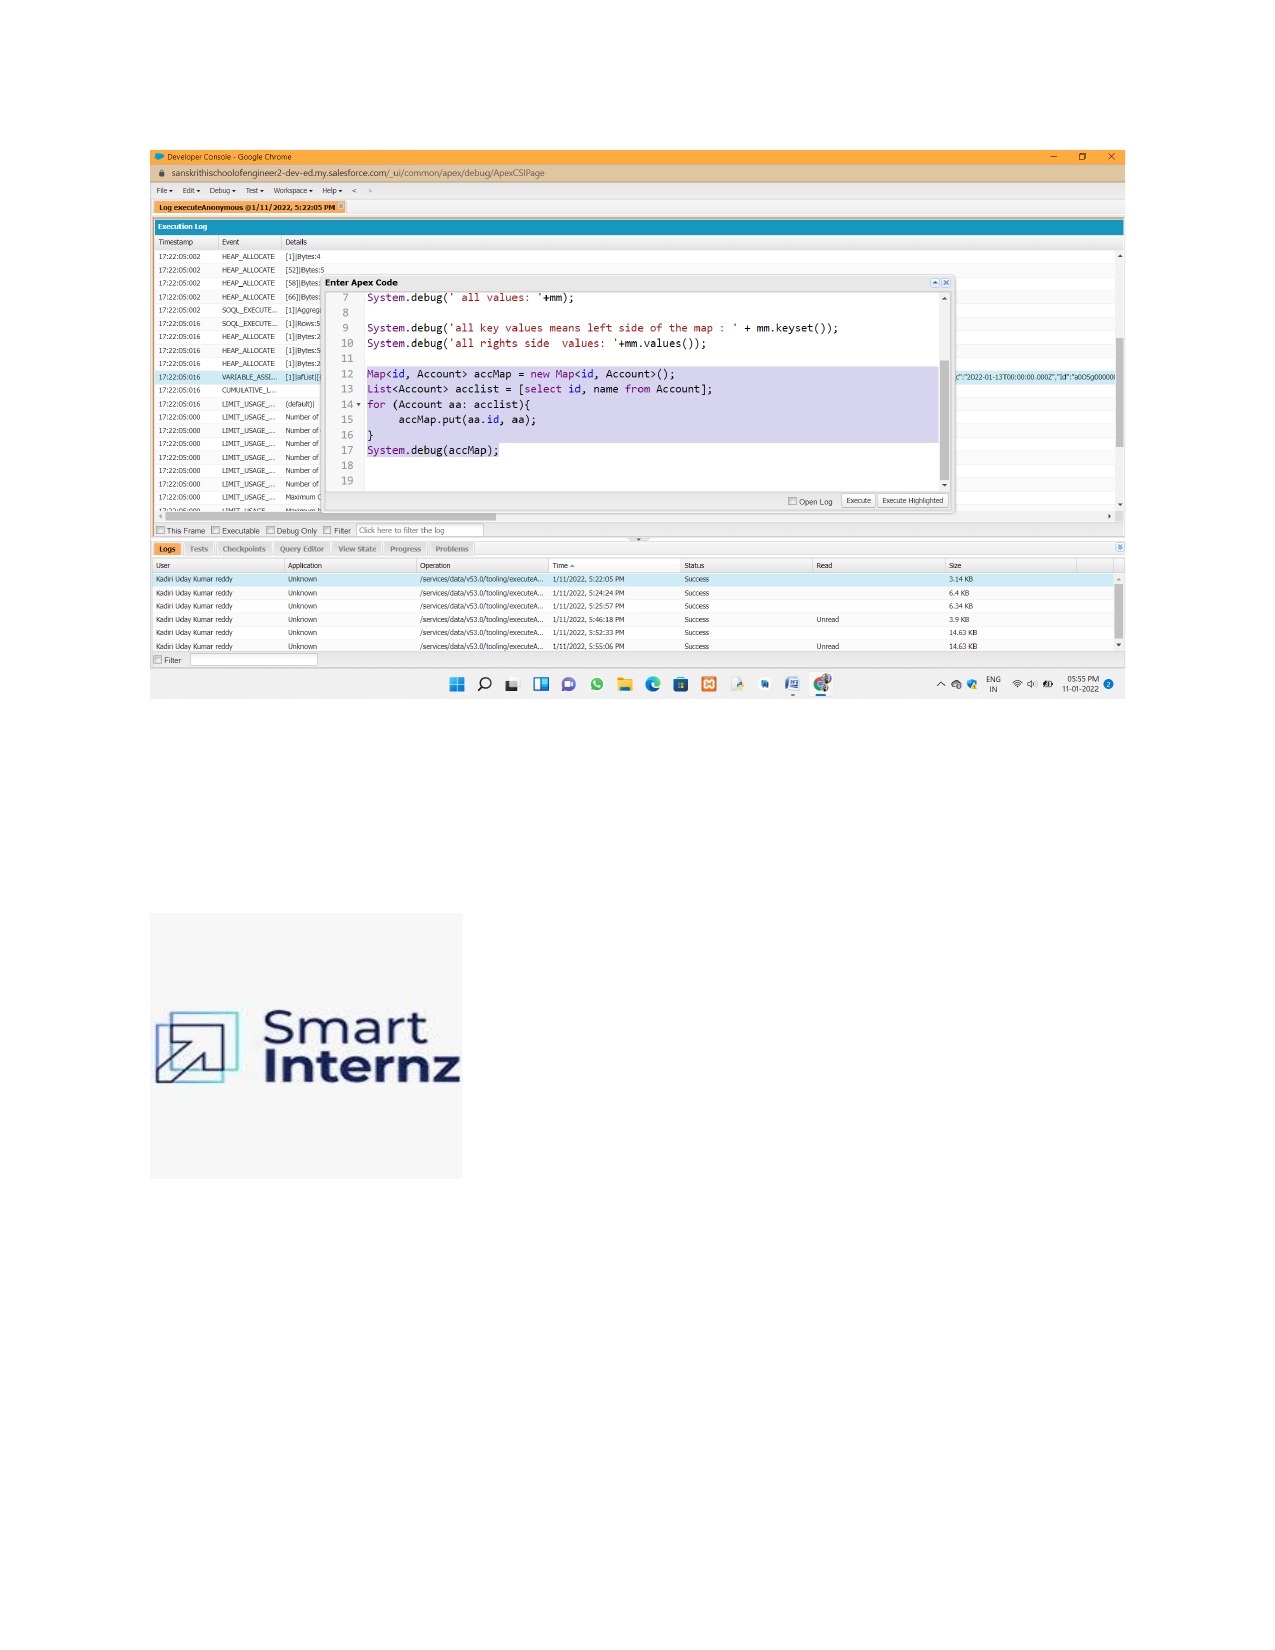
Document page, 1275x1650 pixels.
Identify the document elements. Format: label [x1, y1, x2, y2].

picture [150, 913, 463, 1179]
picture [150, 150, 1125, 699]
